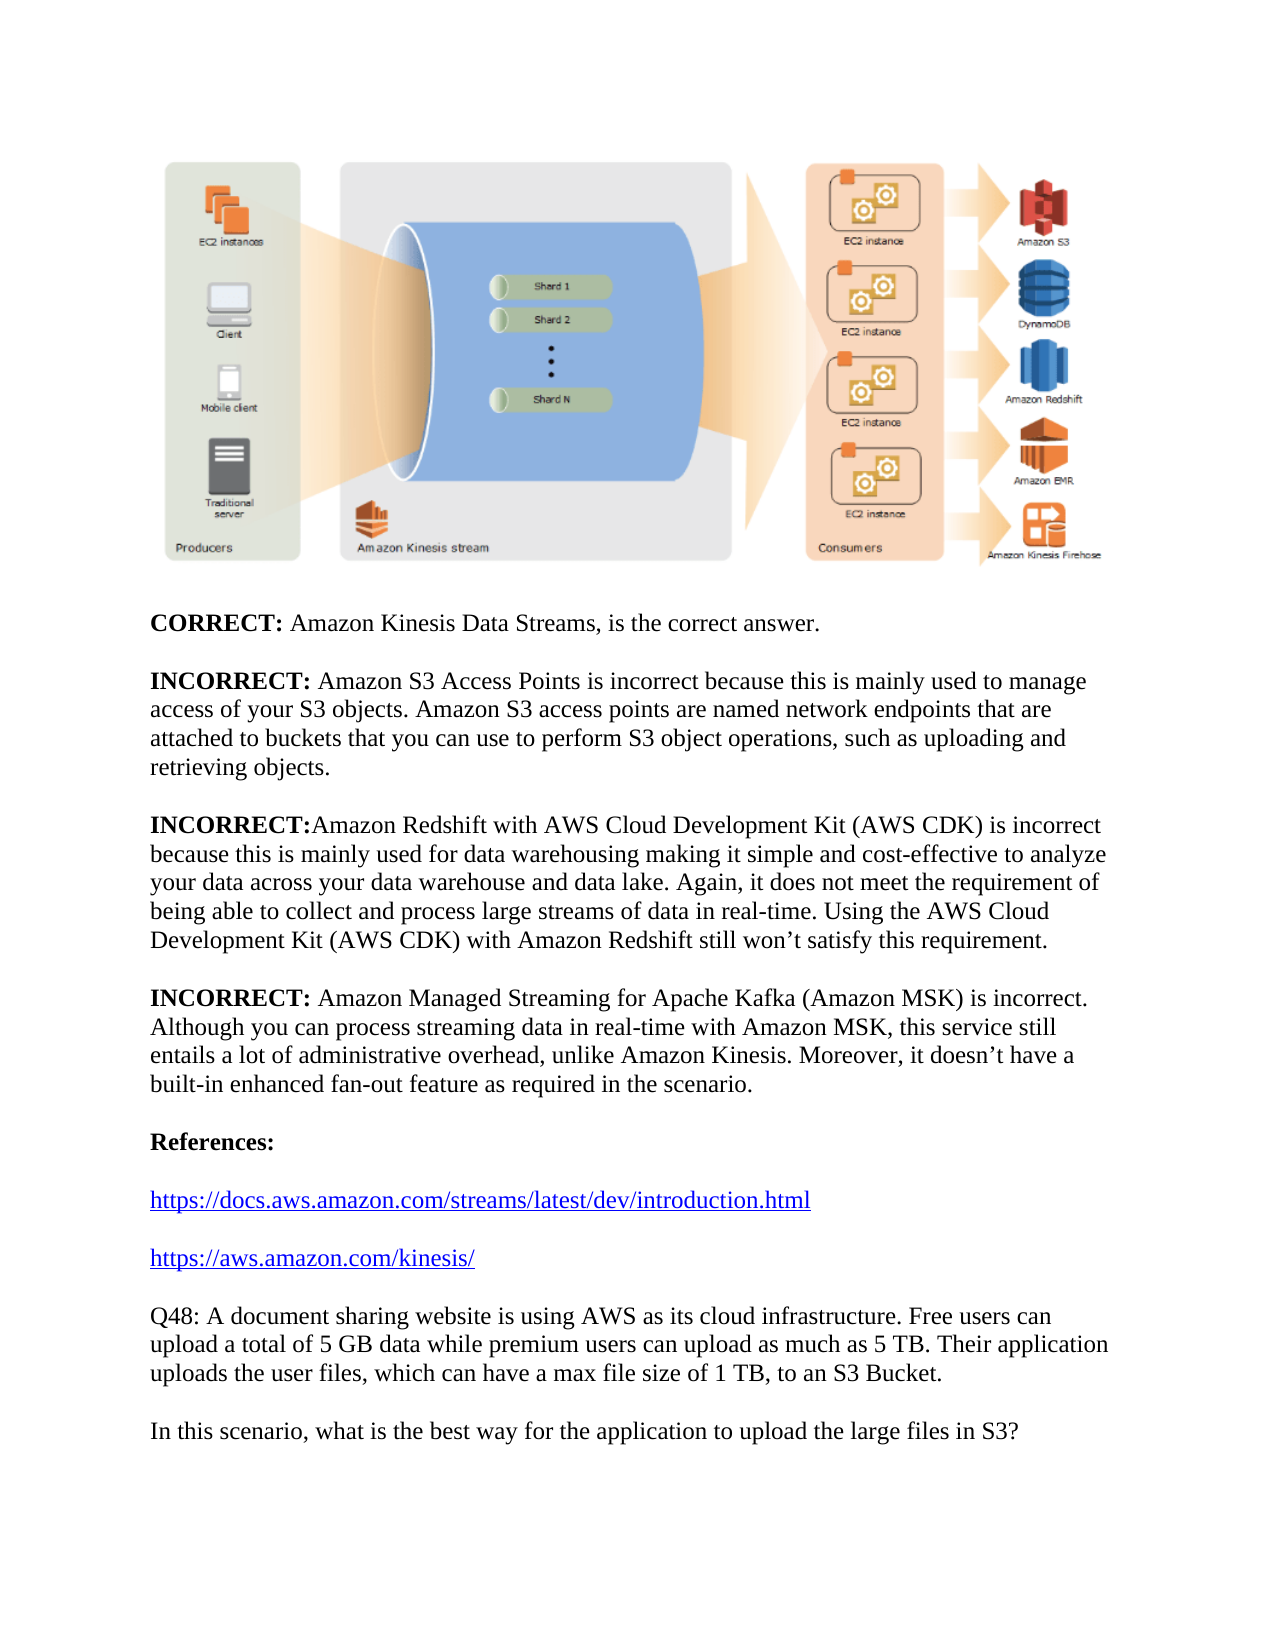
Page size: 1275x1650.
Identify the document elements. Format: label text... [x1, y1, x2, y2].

text In this scenario, what is the best way for the application to upload the large files in S3? [150, 1416, 1125, 1445]
text Q48: A document sharing website is using AWS as its cloud infrastructure. Free users can upload a total of 5 GB data while premium users can upload as much as 5 TB. Their application uploads the user files, which can have a max file size of 1 TB, to an S3 Bucket. [150, 1301, 1125, 1387]
text INCORRECT: Amazon Managed Streaming for Apache Kafka (Amazon MSK) is incorrect. Although you can process streaming data in real-time with Amazon MSK, this service still entails a lot of administrative overhead, unlike Amazon Kinesis. Moreover, it doesn’t have a built-in enhanced fan-out feature as required in the scenario. [150, 983, 1125, 1098]
text INCORRECT: Amazon S3 Access Points is incorrect because this is mainly used to manage access of your S3 objects. Amazon S3 access points are named network endpoints that are attached to buckets that you can use to perform S3 object operations, such as uploading and retrieving objects. [150, 666, 1125, 781]
text https://docs.aws.amazon.com/streams/latest/dev/introduction.html [150, 1185, 1125, 1214]
text INCORRECT:Amazon Redshift with AWS Cloud Development Kit (AWS CDK) is incorrect because this is mainly used for data warehousing making it simple and cost-effective to analyze your data across your data warehouse and data lake. Again, it does not meet the requirement of being able to collect and process large streams of data in real-time. Using the AWS Cloud Development Kit (AWS CDK) with Amazon Redshift still won’t satisfy this requirement. [150, 810, 1125, 954]
text https://aws.amazon.com/kinesis/ [150, 1243, 1125, 1272]
picture [150, 150, 1125, 579]
text CORRECT: Amazon Kinesis Data Streams, is the correct answer. [150, 608, 1125, 637]
text References: [150, 1127, 1125, 1156]
